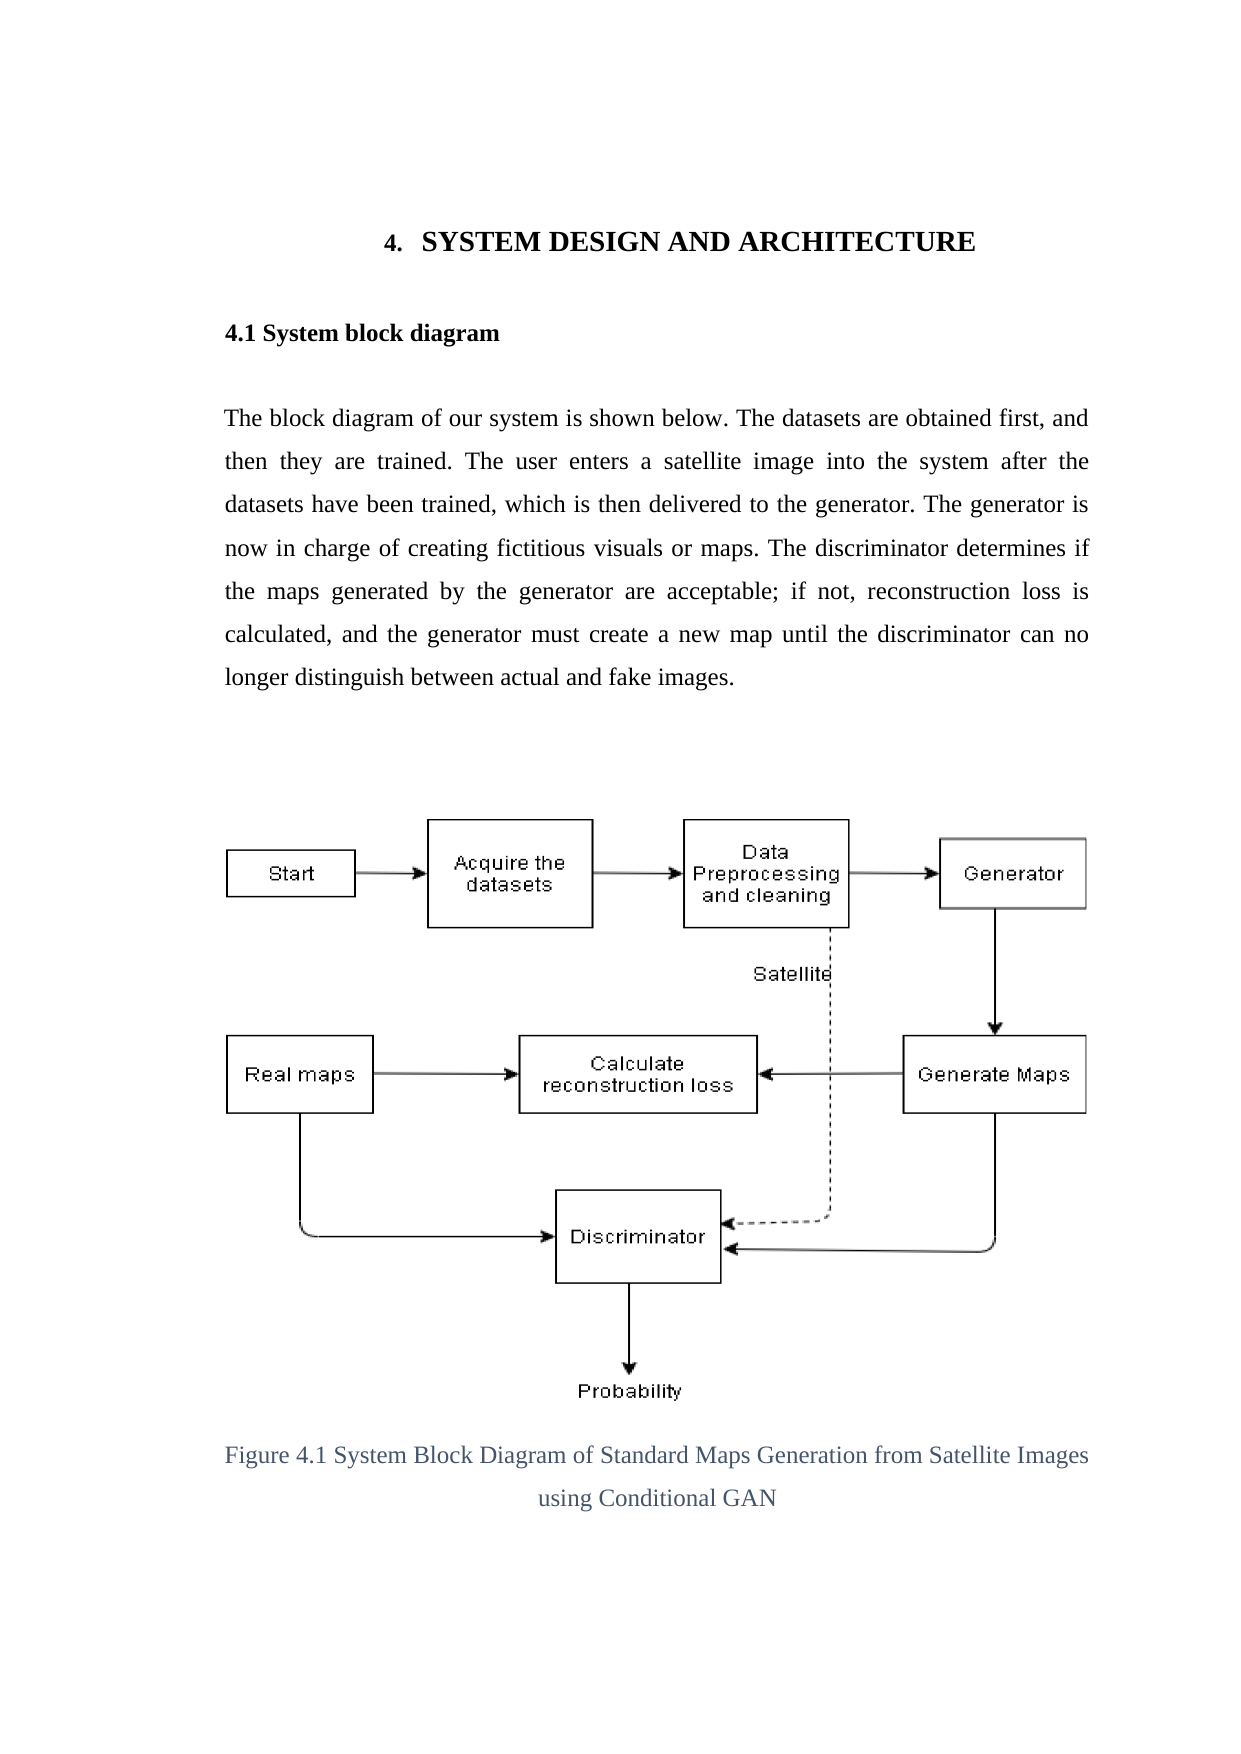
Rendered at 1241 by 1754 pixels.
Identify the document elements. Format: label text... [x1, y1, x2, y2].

subtitle System block diagram [225, 318, 1092, 347]
picture [225, 818, 1087, 1401]
text Figure 4.1 System Block Diagram of Standard Maps Generation from Satellite Images using Conditional GAN [223, 1440, 1090, 1512]
text The block diagram of our system is shown below. The datasets are obtained first, and then they are trained. The user enters a satellite image into the system after the datasets have been trained, which is then delivered to the generator. The generator is now in charge of creating fictitious visuals or maps. The discriminator determines if the maps generated by the generator are acceptable; if not, reconstruction loss is calculated, and the generator must create a new map until the discriminator can no longer distinguish between actual and fake images. [223, 403, 1090, 691]
subtitle SYSTEM DESIGN AND ARCHITECTURE [270, 224, 1090, 257]
